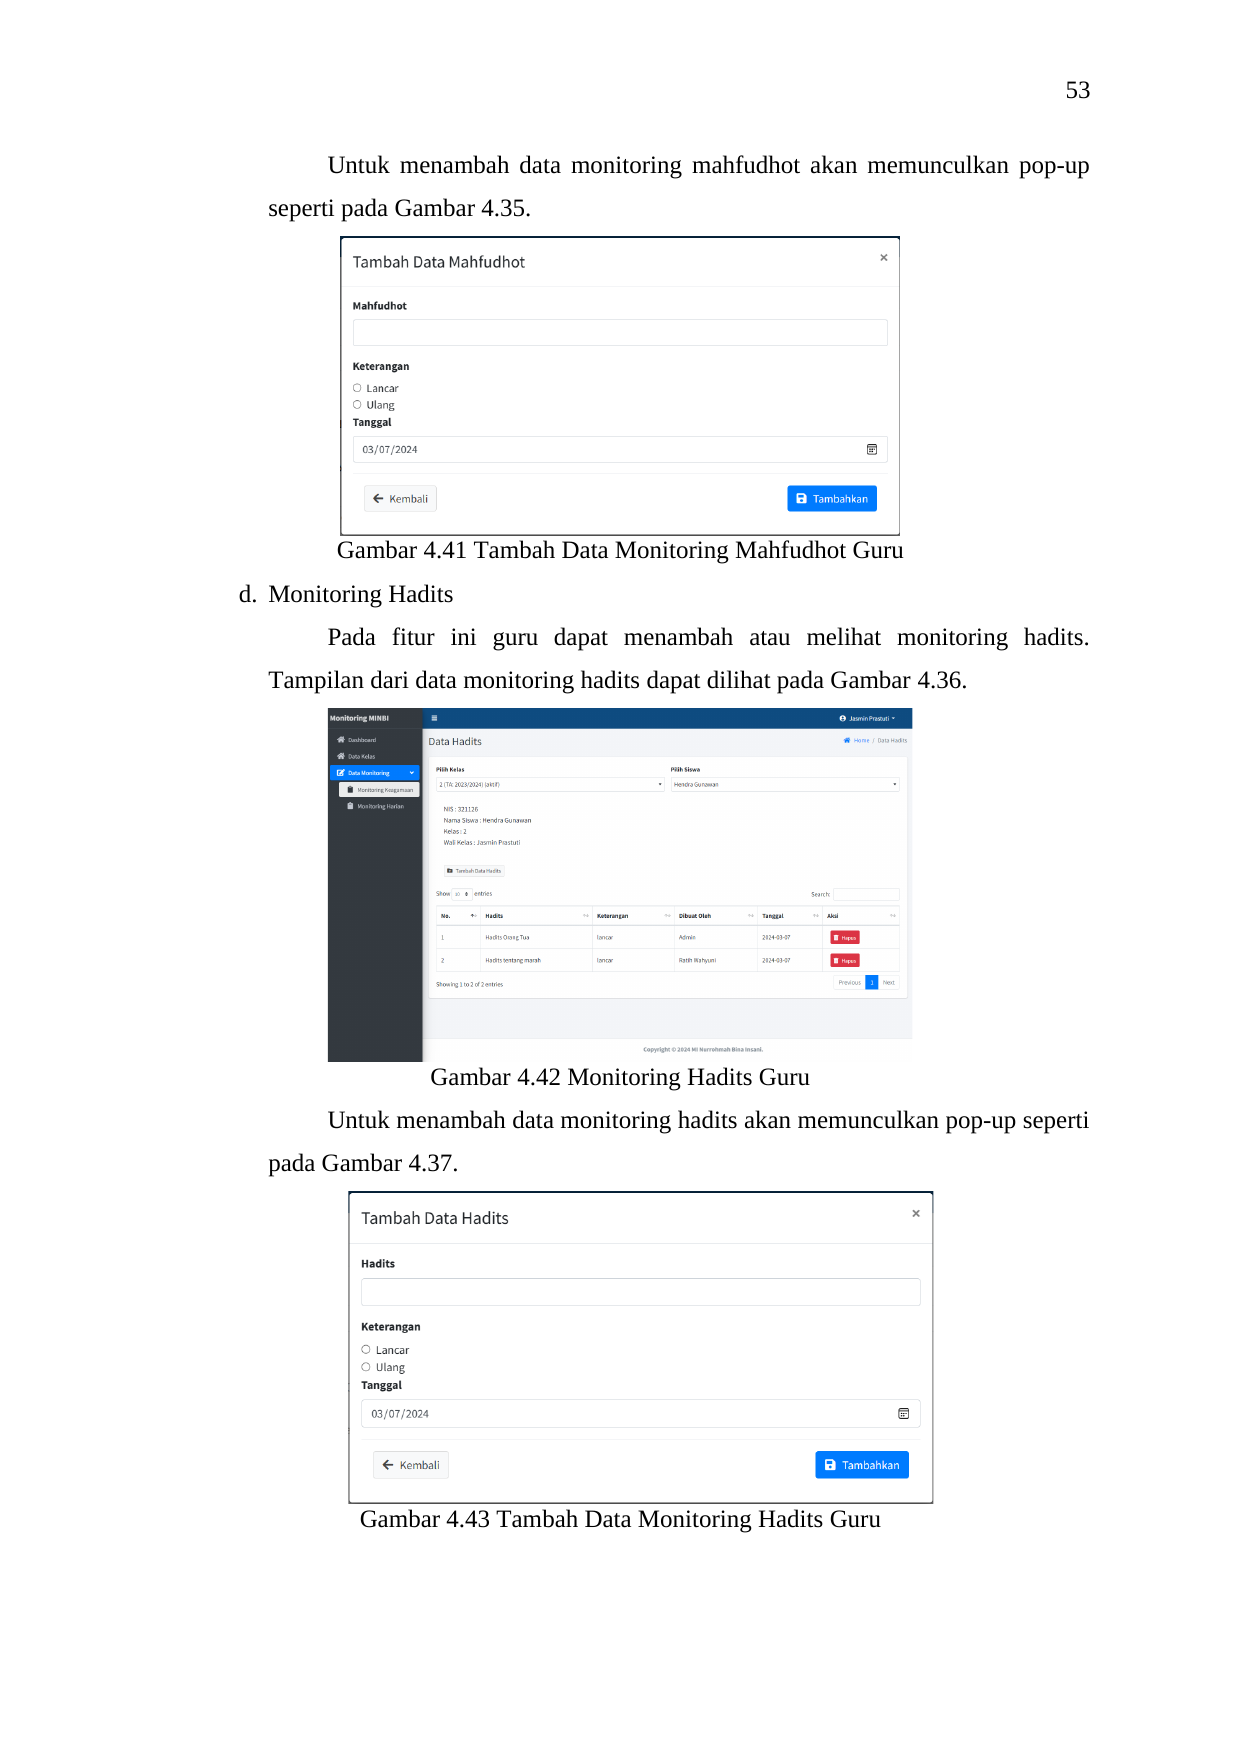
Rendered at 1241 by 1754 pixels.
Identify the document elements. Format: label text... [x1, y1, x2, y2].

text Untuk menambah data monitoring hadits akan memunculkan pop-up seperti pada Gambar 4.37. [268, 1105, 1090, 1177]
picture [348, 1191, 934, 1504]
picture [340, 236, 900, 536]
text Pada fitur ini guru dapat menambah atau melihat monitoring hadits. Tampilan dari data monitoring hadits dapat dilihat pada Gambar 4.36. [268, 622, 1090, 694]
picture [327, 708, 913, 1062]
text Untuk menambah data monitoring mahfudhot akan memunculkan pop-up seperti pada Gambar 4.35. [268, 150, 1090, 222]
list Monitoring Hadits [239, 579, 1090, 607]
